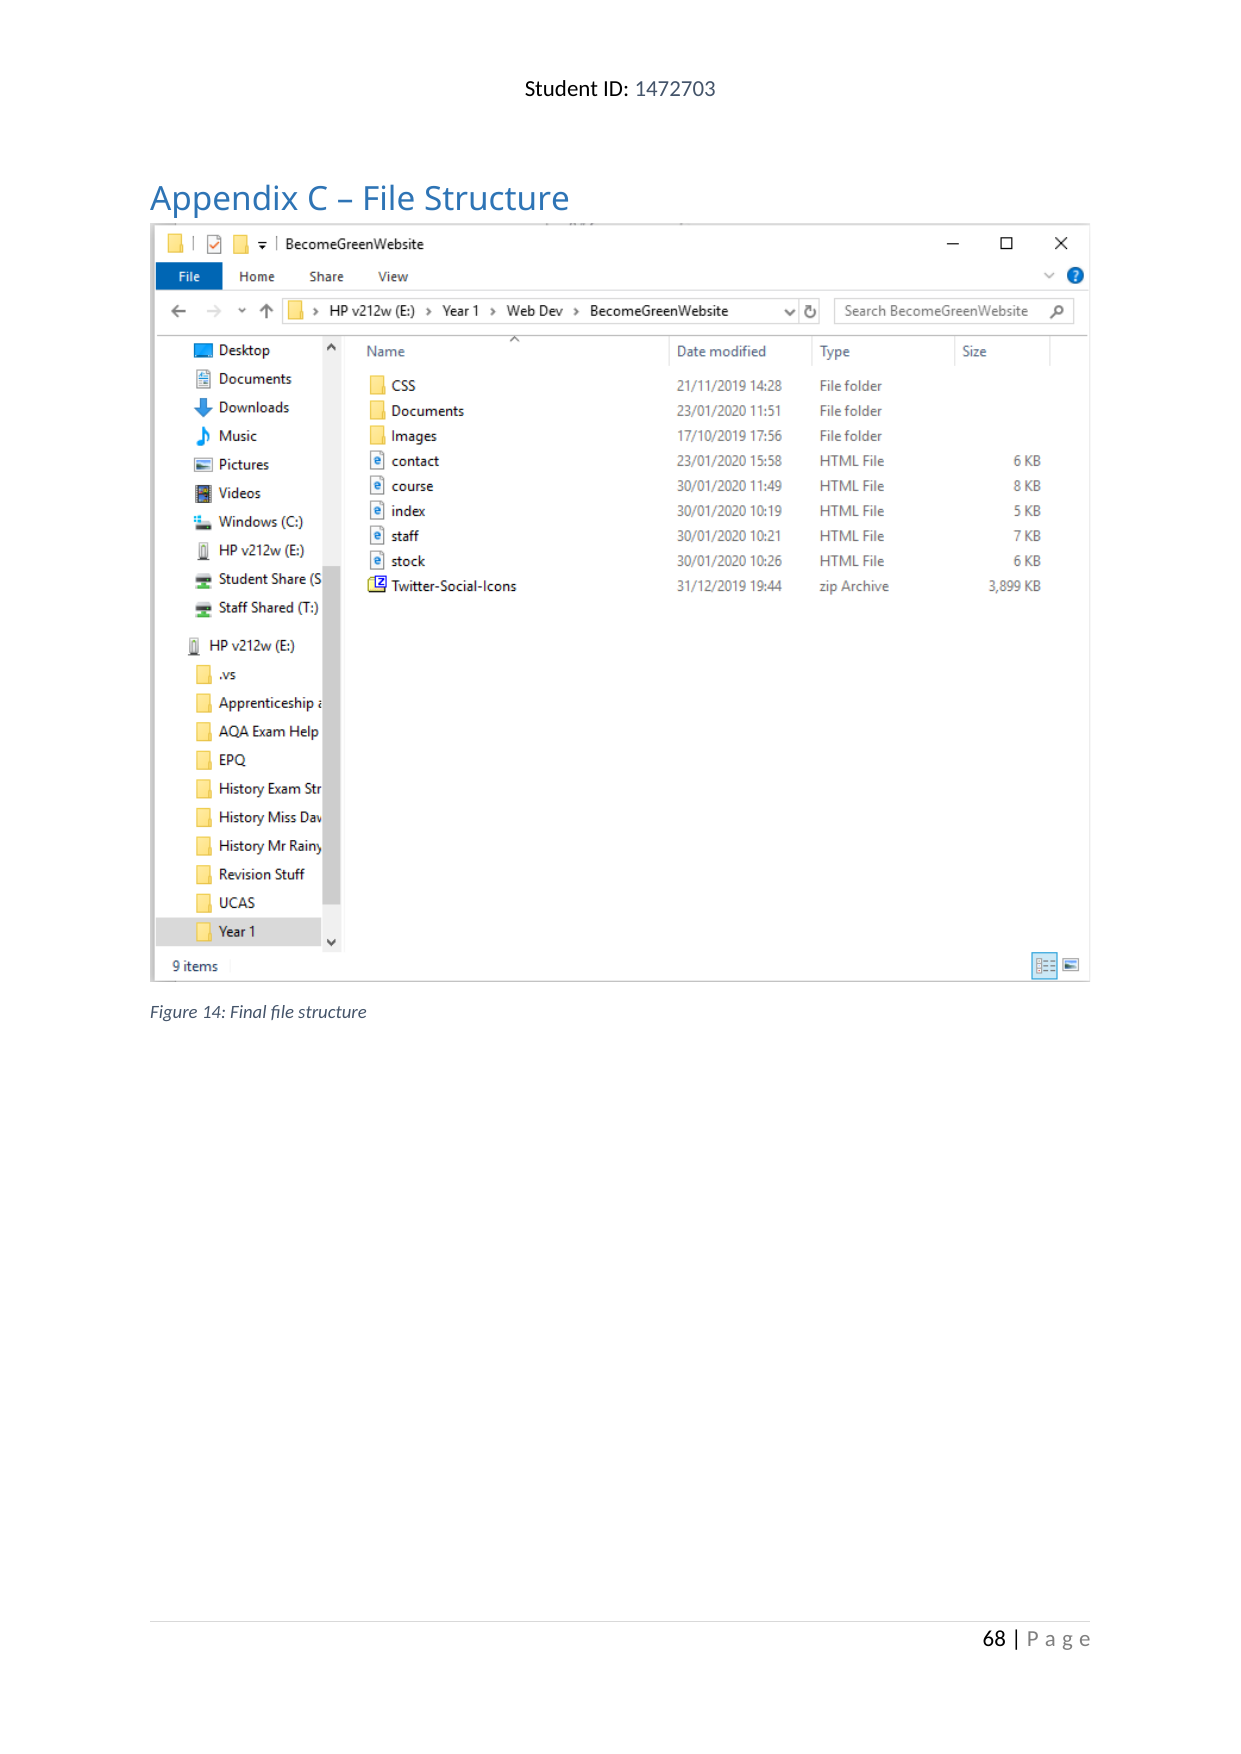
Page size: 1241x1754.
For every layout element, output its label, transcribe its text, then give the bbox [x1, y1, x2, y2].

picture [150, 223, 1091, 982]
subtitle Appendix C – File Structure [150, 175, 1090, 220]
